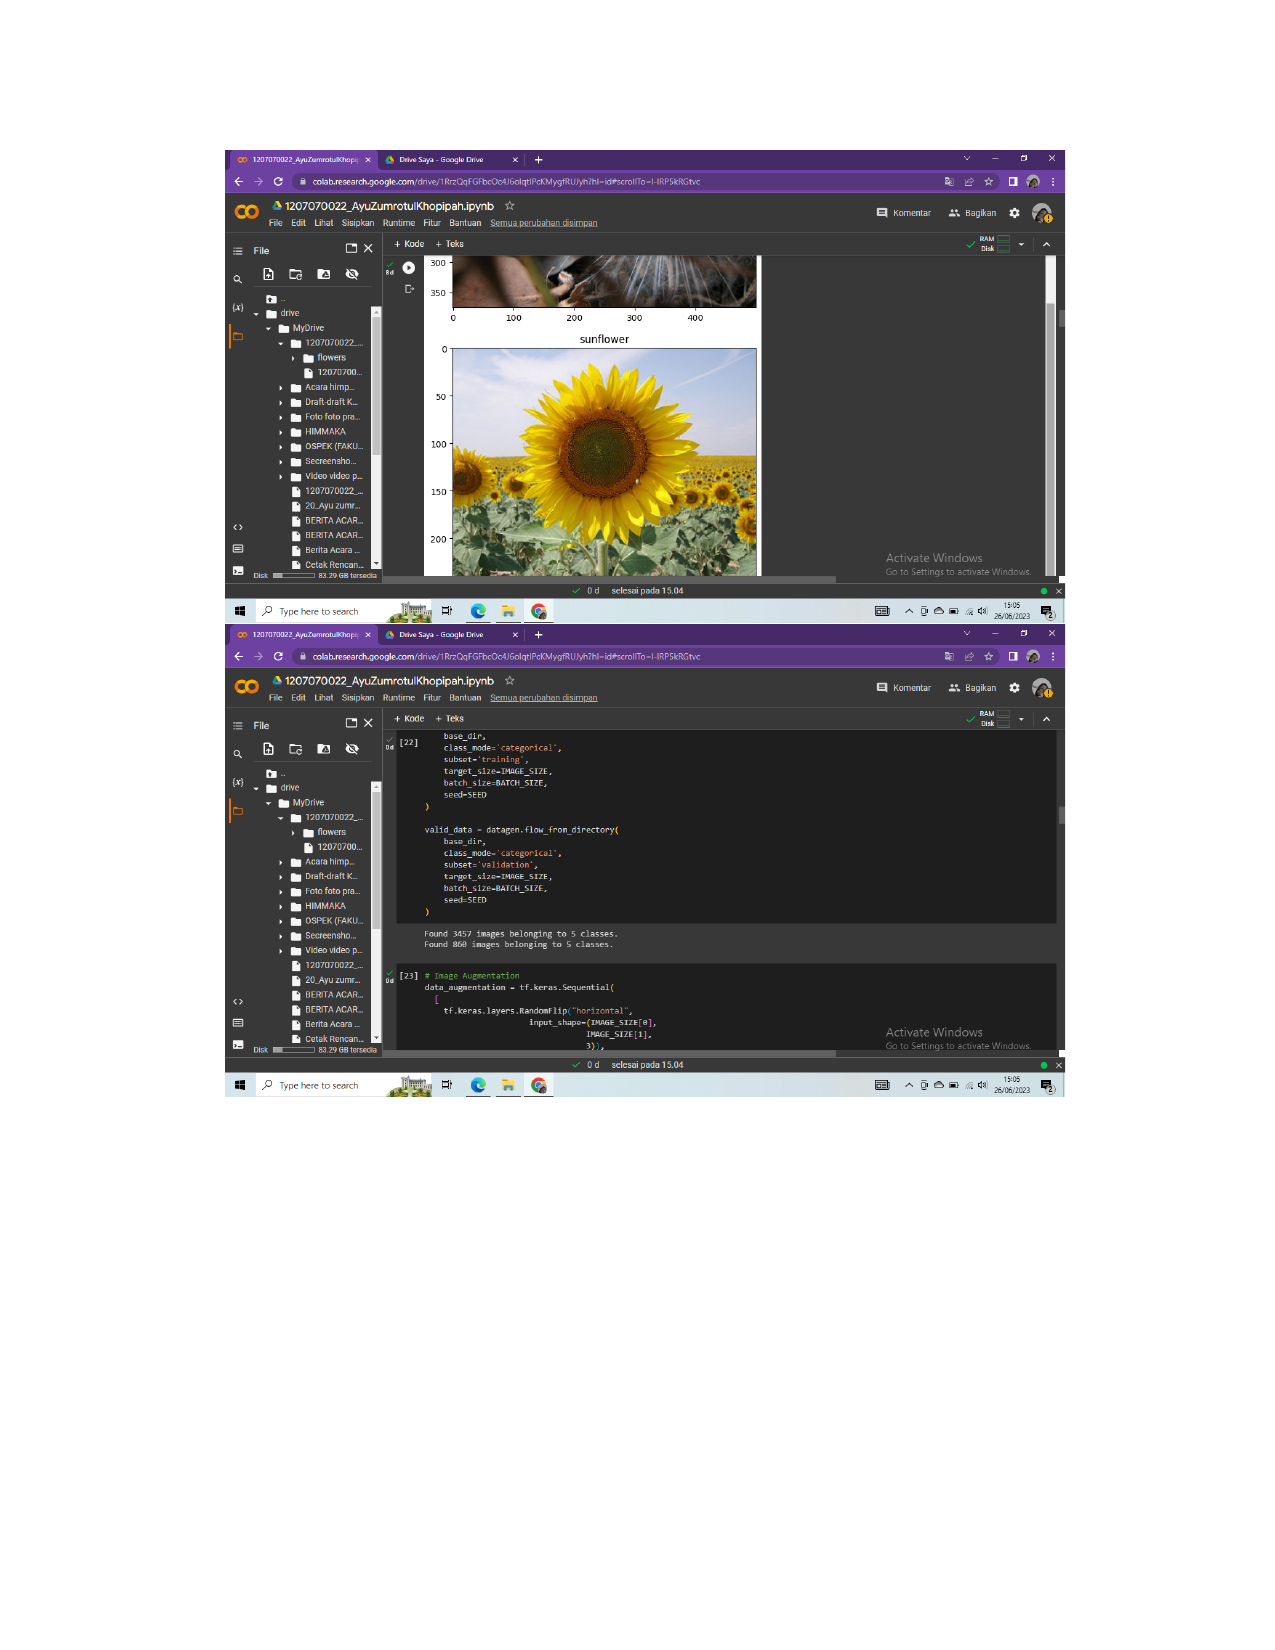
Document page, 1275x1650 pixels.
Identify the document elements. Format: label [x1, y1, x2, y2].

picture [225, 624, 1066, 1097]
picture [225, 150, 1066, 623]
